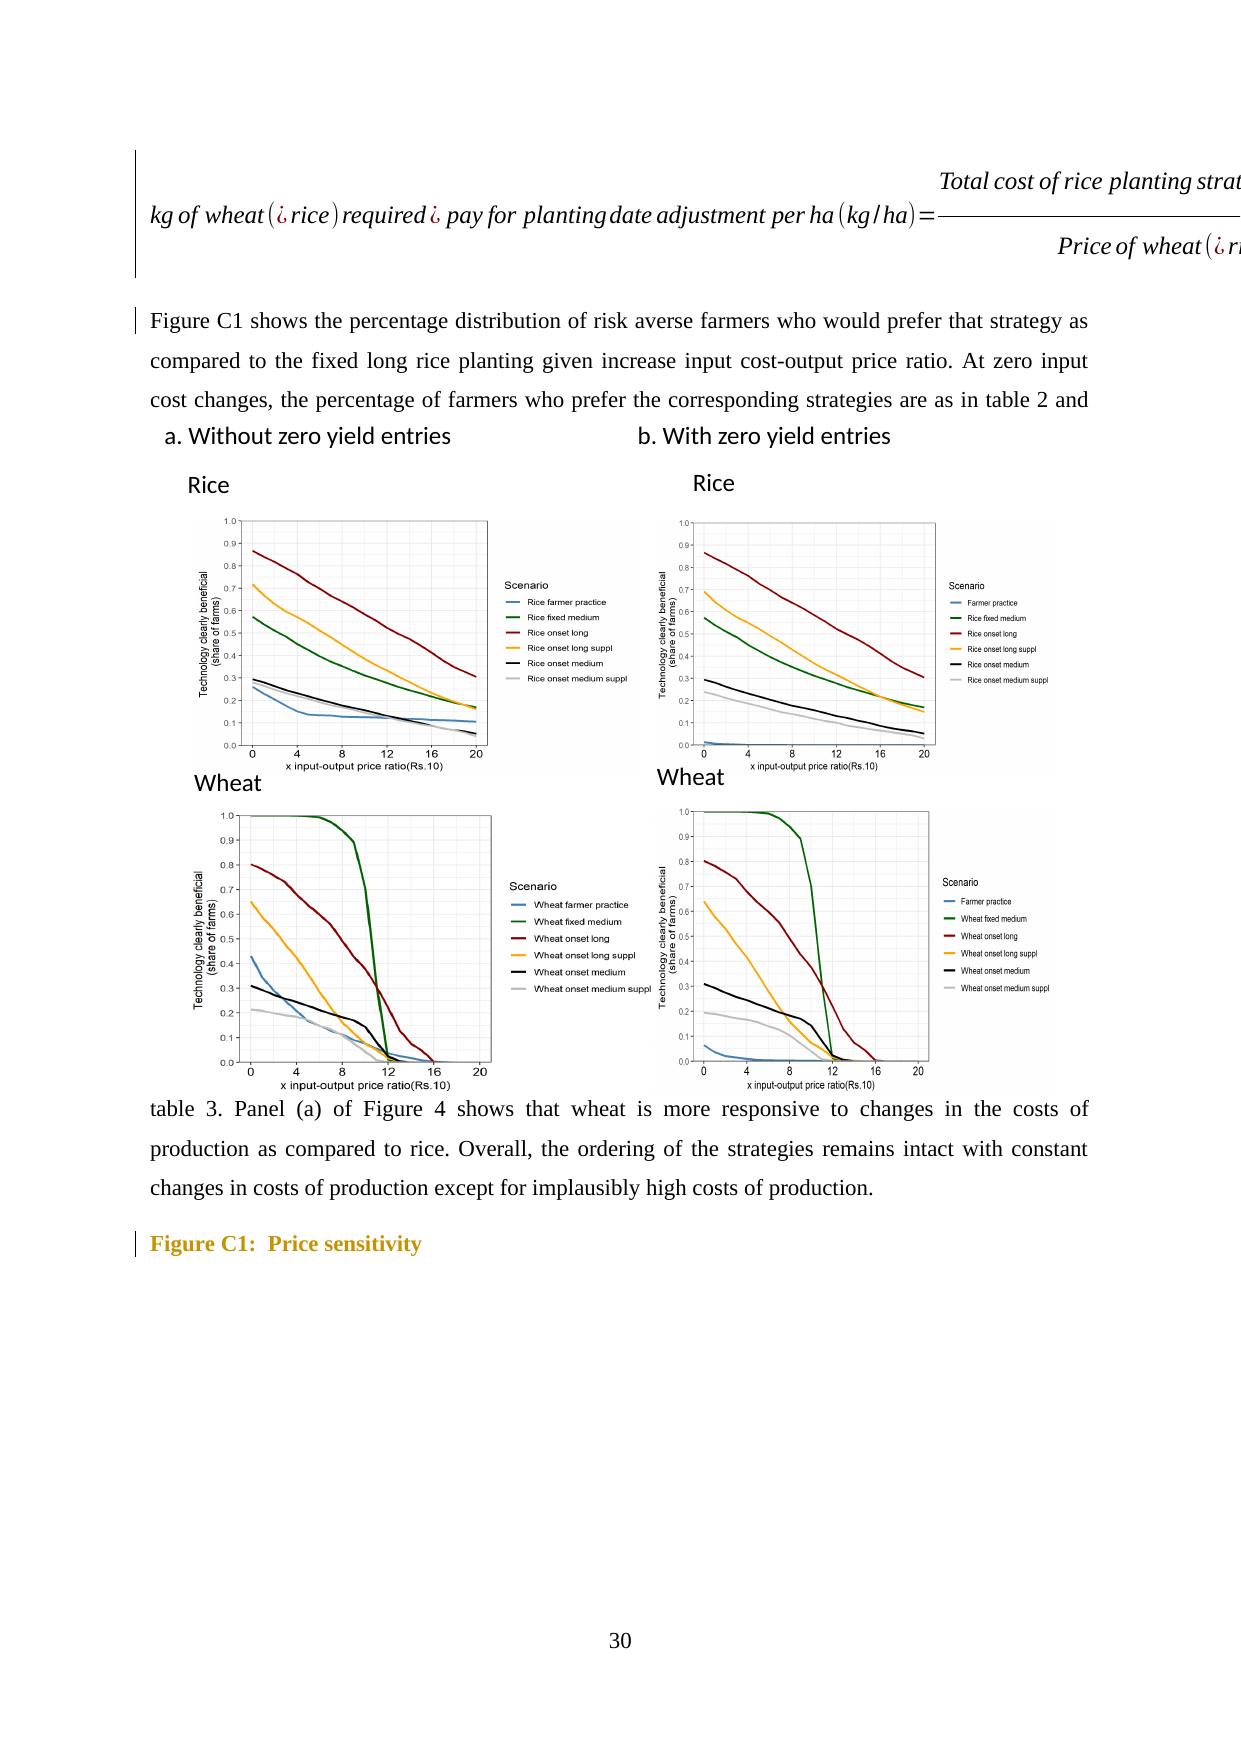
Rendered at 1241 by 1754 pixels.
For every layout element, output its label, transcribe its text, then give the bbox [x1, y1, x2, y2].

picture [187, 806, 1058, 1096]
picture [654, 518, 1057, 776]
picture [193, 516, 638, 776]
text Figure C1: Price sensitivity [150, 1231, 1090, 1257]
